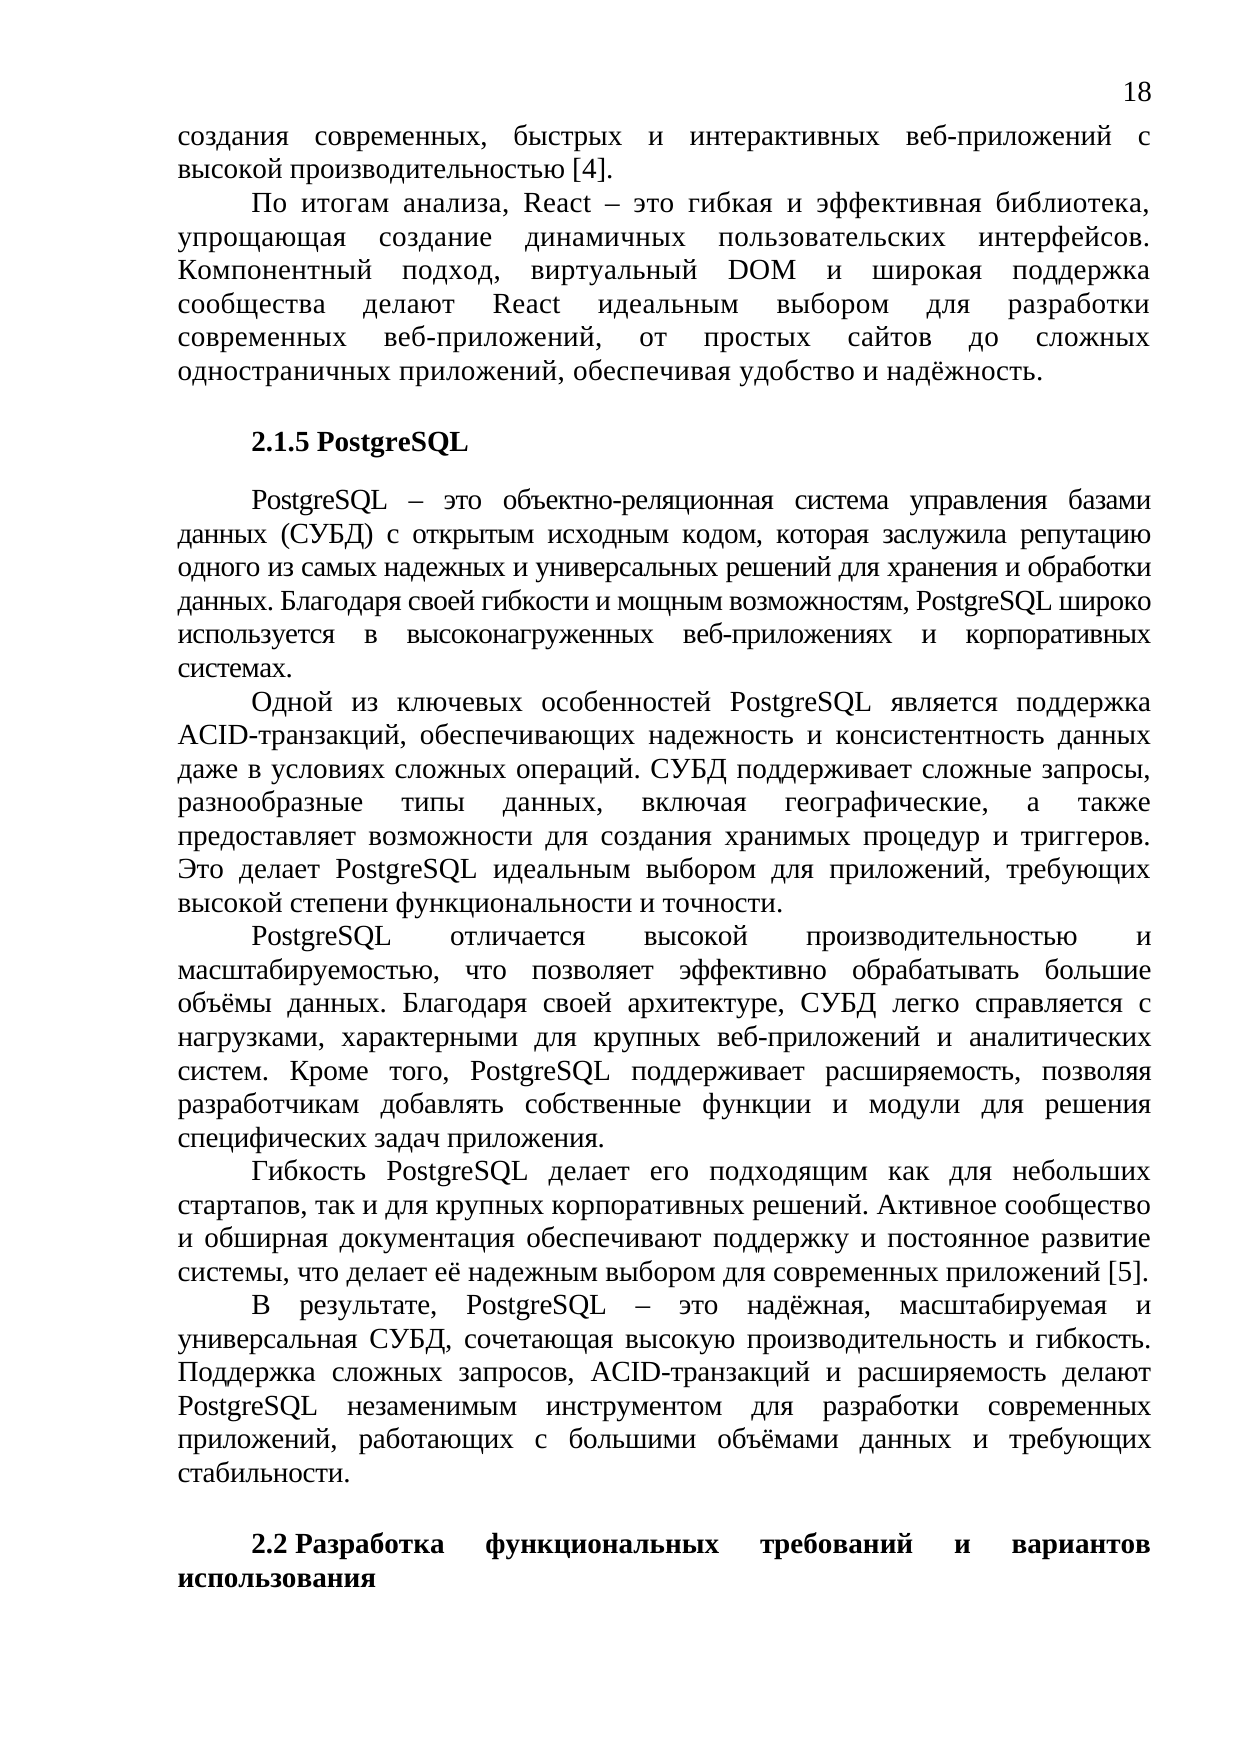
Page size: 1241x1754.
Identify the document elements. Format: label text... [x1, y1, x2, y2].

text Гибкость PostgreSQL делает его подходящим как для небольших стартапов, так и для крупных корпоративных решений. Активное сообщество и обширная документация обеспечивают поддержку и постоянное развитие системы, что делает её надежным выбором для современных приложений [5]. [177, 1153, 1152, 1287]
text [177, 118, 1152, 185]
list PostgreSQL [177, 424, 1152, 457]
list Разработка функциональных требований и вариантов использования [177, 1526, 1152, 1593]
text По итогам анализа, React – это гибкая и эффективная библиотека, упрощающая создание динамичных пользовательских интерфейсов. Компонентный подход, виртуальный DOM и широкая поддержка сообщества делают React идеальным выбором для разработки современных веб-приложений, от простых сайтов до сложных одностраничных приложений, обеспечивая удобство и надёжность. [177, 185, 1152, 386]
text PostgreSQL – это объектно-реляционная система управления базами данных (СУБД) с открытым исходным кодом, которая заслужила репутацию одного из самых надежных и универсальных решений для хранения и обработки данных. Благодаря своей гибкости и мощным возможностям, PostgreSQL широко используется в высоконагруженных веб-приложениях и корпоративных системах. [177, 482, 1152, 684]
text В результате, PostgreSQL – это надёжная, масштабируемая и универсальная СУБД, сочетающая высокую производительность и гибкость. Поддержка сложных запросов, ACID-транзакций и расширяемость делают PostgreSQL незаменимым инструментом для разработки современных приложений, работающих с большими объёмами данных и требующих стабильности. [177, 1287, 1152, 1489]
text Одной из ключевых особенностей PostgreSQL является поддержка ACID-транзакций, обеспечивающих надежность и консистентность данных даже в условиях сложных операций. СУБД поддерживает сложные запросы, разнообразные типы данных, включая географические, а также предоставляет возможности для создания хранимых процедур и триггеров. Это делает PostgreSQL идеальным выбором для приложений, требующих высокой степени функциональности и точности. [177, 684, 1152, 918]
text PostgreSQL отличается высокой производительностью и масштабируемостью, что позволяет эффективно обрабатывать большие объёмы данных. Благодаря своей архитектуре, СУБД легко справляется с нагрузками, характерными для крупных веб-приложений и аналитических систем. Кроме того, PostgreSQL поддерживает расширяемость, позволяя разработчикам добавлять собственные функции и модули для решения специфических задач приложения. [177, 918, 1152, 1153]
